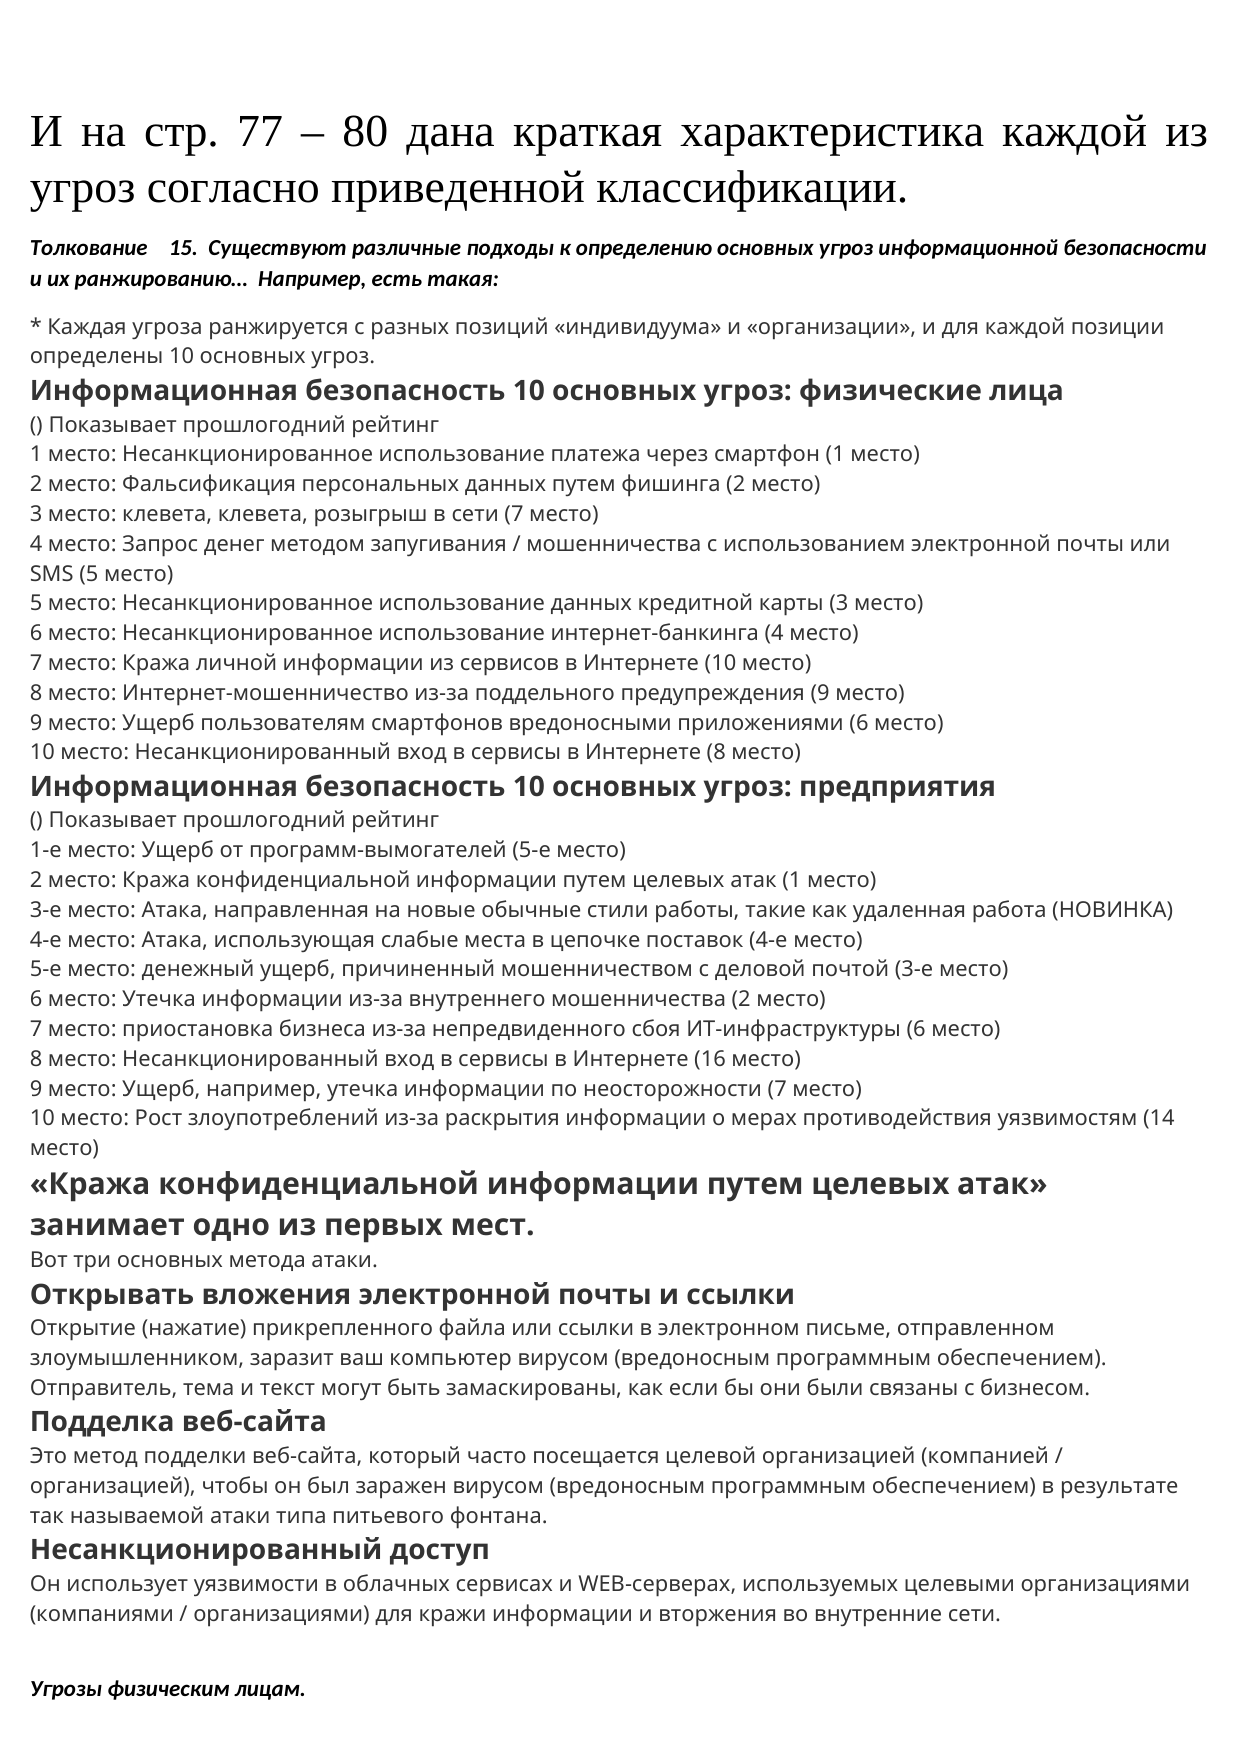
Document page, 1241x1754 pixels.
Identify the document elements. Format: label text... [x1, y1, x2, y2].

text Угрозы физическим лицам. [29, 1674, 1211, 1702]
text Информационная безопасность 10 основных угроз: предприятия [29, 766, 1211, 804]
text 1 место: Несанкционированное использование платежа через смартфон (1 место) 2 место: Фальсификация персональных данных путем фишинга (2 место) 3 место: клевета, клевета, розыгрыш в сети (7 место) 4 место: Запрос денег методом запугивания / мошенничества с использованием электронной почты или SMS (5 место) 5 место: Несанкционированное использование данных кредитной карты (3 место) 6 место: Несанкционированное использование интернет-банкинга (4 место) 7 место: Кража личной информации из сервисов в Интернете (10 место) 8 место: Интернет-мошенничество из-за поддельного предупреждения (9 место) 9 место: Ущерб пользователям смартфонов вредоносными приложениями (6 место) 10 место: Несанкционированный вход в сервисы в Интернете (8 место) [29, 438, 1211, 766]
text Подделка веб-сайта [29, 1402, 1211, 1440]
text () Показывает прошлогодний рейтинг [29, 804, 1211, 834]
text Несанкционированный доступ [29, 1529, 1211, 1568]
text Это метод подделки веб-сайта, который часто посещается целевой организацией (компанией / организацией), чтобы он был заражен вирусом (вредоносным программным обеспечением) в результате так называемой атаки типа питьевого фонтана. [29, 1440, 1211, 1529]
text Он использует уязвимости в облачных сервисах и WEB-серверах, используемых целевыми организациями (компаниями / организациями) для кражи информации и вторжения во внутренние сети. [29, 1568, 1211, 1627]
text «Кража конфиденциальной информации путем целевых атак» занимает одно из первых мест. [29, 1162, 1211, 1244]
text Информационная безопасность 10 основных угроз: физические лица [29, 370, 1211, 408]
text Открывать вложения электронной почты и ссылки [29, 1274, 1211, 1312]
text Вот три основных метода атаки. [29, 1244, 1211, 1274]
text Открытие (нажатие) прикрепленного файла или ссылки в электронном письме, отправленном злоумышленником, заразит ваш компьютер вирусом (вредоносным программным обеспечением). Отправитель, тема и текст могут быть замаскированы, как если бы они были связаны с бизнесом. [29, 1312, 1211, 1402]
text Толкование 15. Существуют различные подходы к определению основных угроз информационной безопасности и их ранжированию… Например, есть такая: [29, 233, 1211, 292]
text И на стр. 77 – 80 дана краткая характеристика каждой из угроз согласно приведенной классификации. [29, 103, 1211, 213]
text 1-е место: Ущерб от программ-вымогателей (5-е место) 2 место: Кража конфиденциальной информации путем целевых атак (1 место) 3-е место: Атака, направленная на новые обычные стили работы, такие как удаленная работа (НОВИНКА) 4-е место: Атака, использующая слабые места в цепочке поставок (4-е место) 5-е место: денежный ущерб, причиненный мошенничеством с деловой почтой (3-е место) 6 место: Утечка информации из-за внутреннего мошенничества (2 место) 7 место: приостановка бизнеса из-за непредвиденного сбоя ИТ-инфраструктуры (6 место) 8 место: Несанкционированный вход в сервисы в Интернете (16 место) 9 место: Ущерб, например, утечка информации по неосторожности (7 место) 10 место: Рост злоупотреблений из-за раскрытия информации о мерах противодействия уязвимостям (14 место) [29, 834, 1211, 1162]
text * Каждая угроза ранжируется с разных позиций «индивидуума» и «организации», и для каждой позиции определены 10 основных угроз. [29, 311, 1211, 370]
text () Показывает прошлогодний рейтинг [29, 408, 1211, 438]
